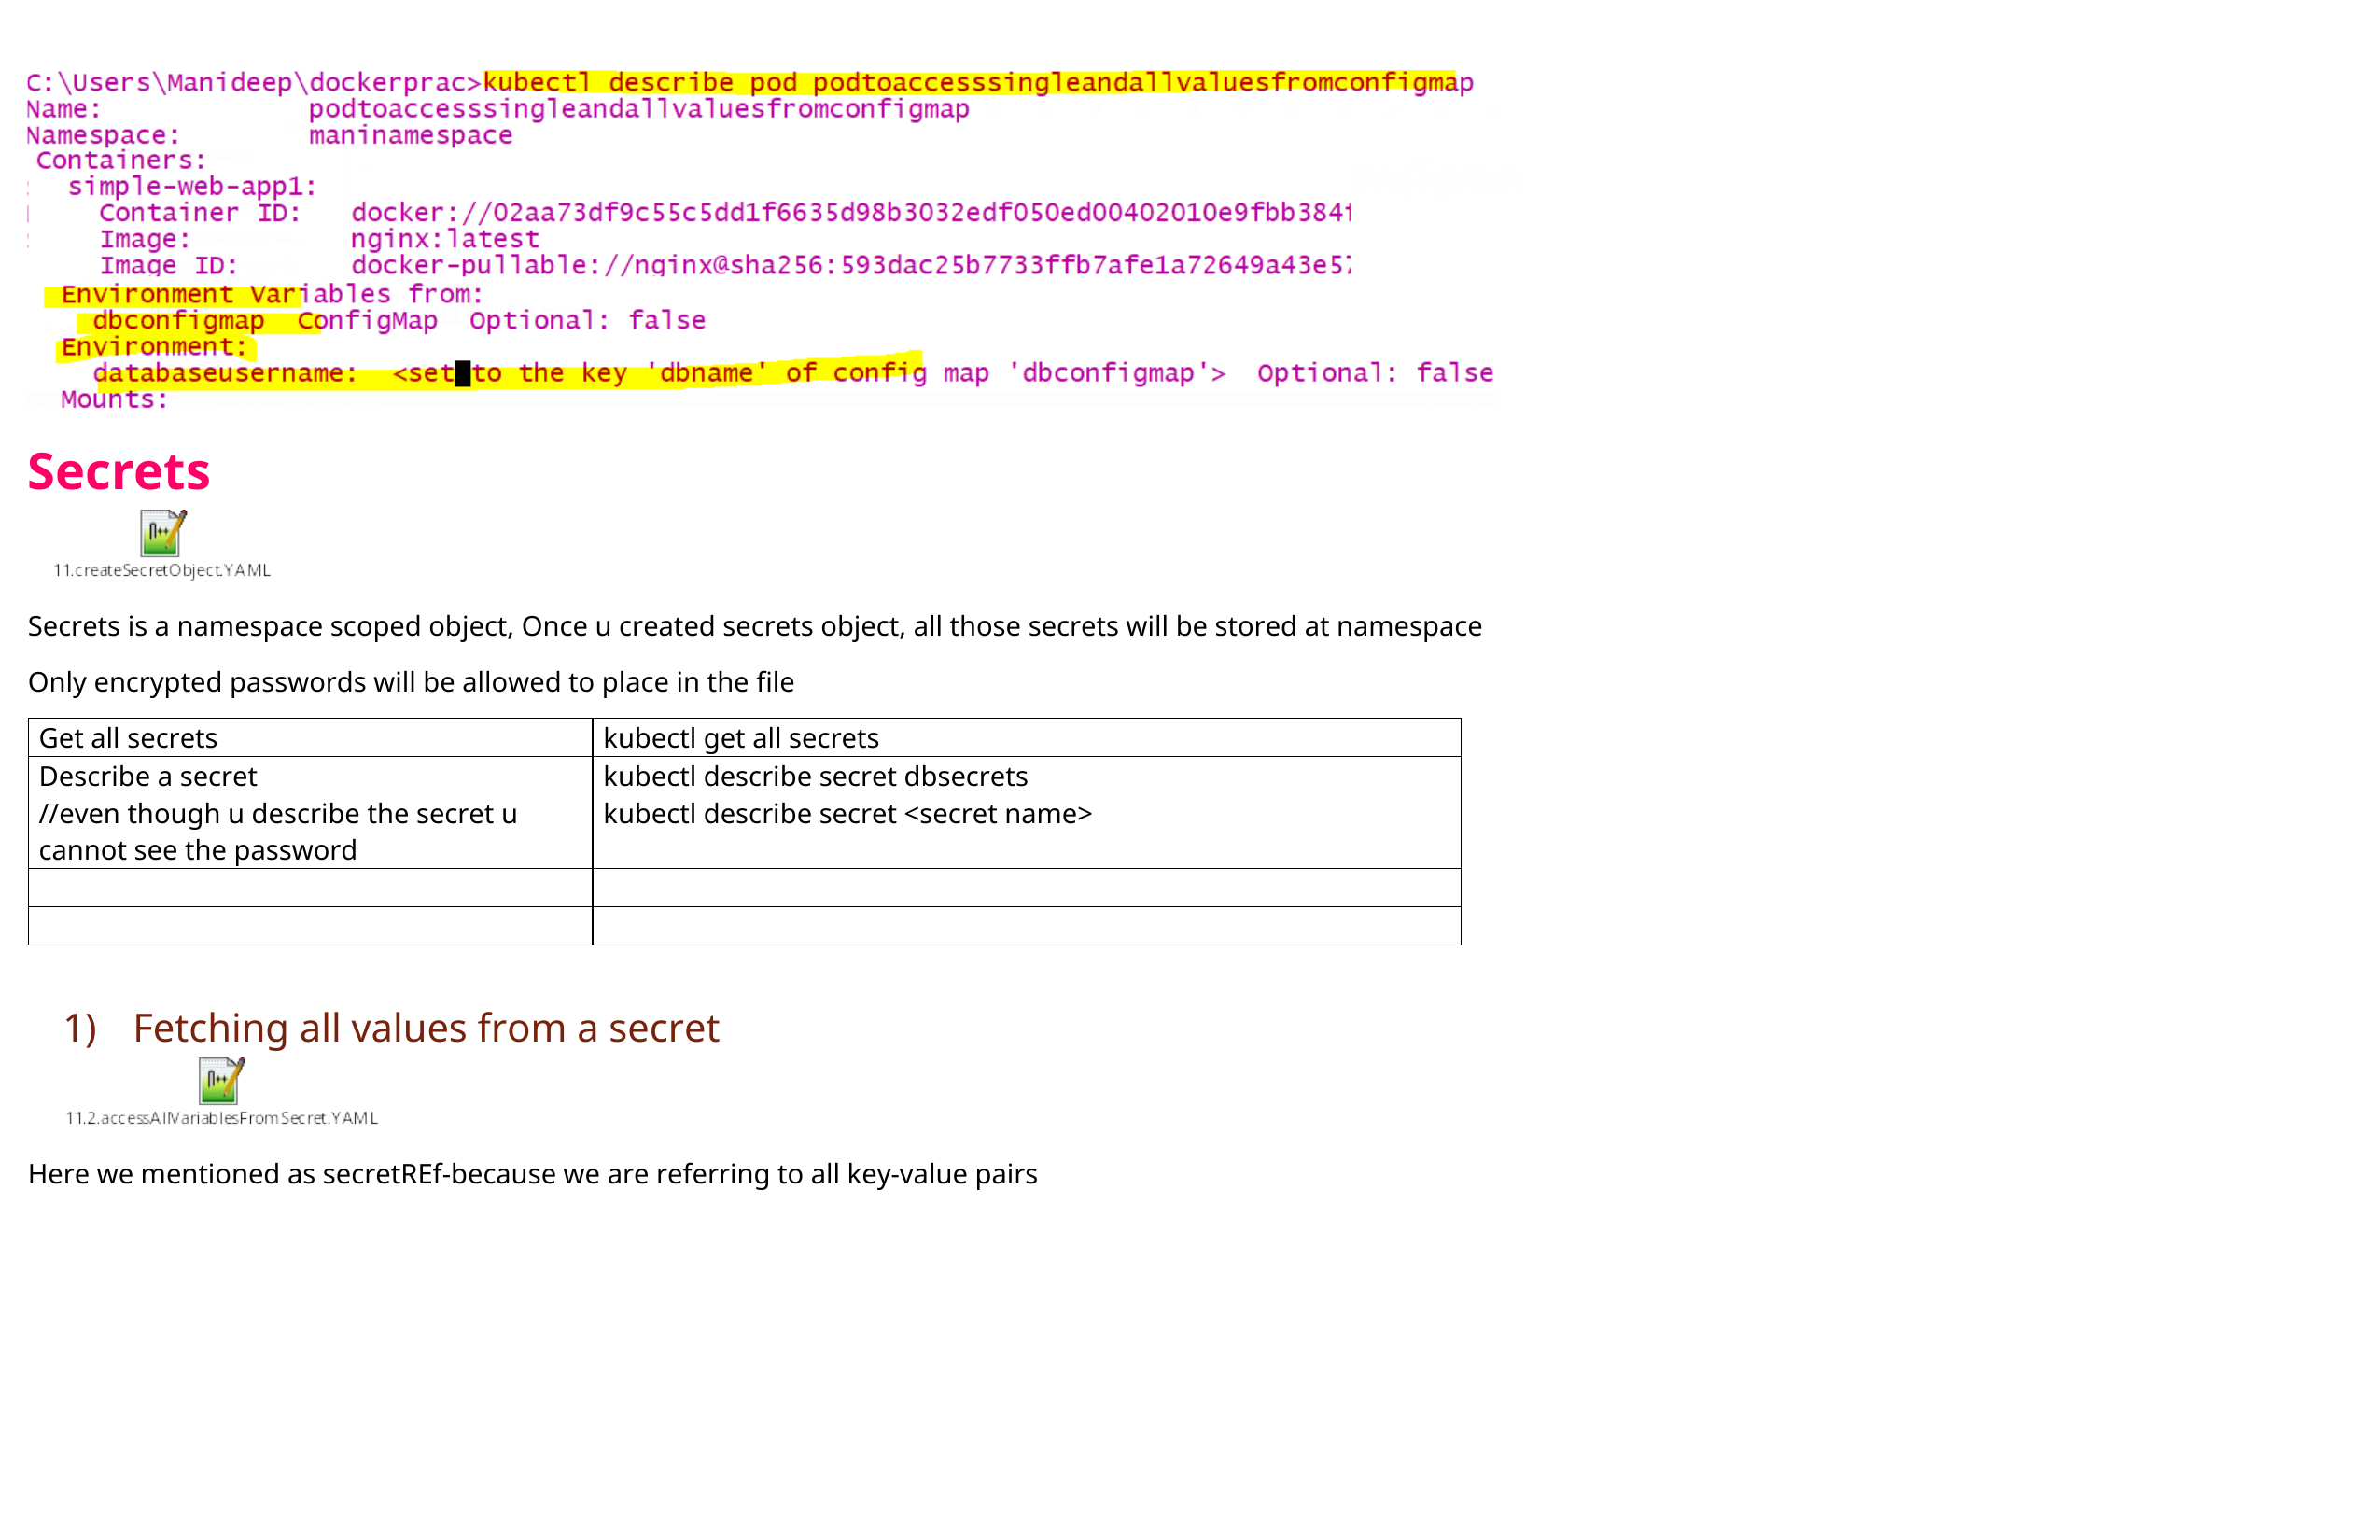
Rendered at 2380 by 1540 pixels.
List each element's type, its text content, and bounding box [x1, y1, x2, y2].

table_header kubectl get all secrets [594, 719, 1461, 756]
text Secrets is a namespace scoped object, Once u created secrets object, all those secrets will be stored at namespace [27, 607, 2310, 644]
picture [27, 70, 1524, 417]
text Only encrypted passwords will be allowed to place in the file [27, 663, 2310, 699]
table_cell [29, 869, 592, 906]
table_cell [29, 907, 592, 945]
table_cell [594, 869, 1461, 906]
table_cell [594, 907, 1461, 945]
table_cell kubectl describe secret dbsecrets kubectl describe secret <secret name> [594, 757, 1461, 868]
table_cell Describe a secret //even though u describe the secret u cannot see the password [29, 757, 592, 868]
text Secrets [27, 436, 2310, 504]
table_header Get all secrets [29, 719, 592, 756]
text Here we mentioned as secretREf-because we are referring to all key-value pairs [27, 1155, 2310, 1192]
subtitle Fetching all values from a secret [63, 1001, 2310, 1054]
